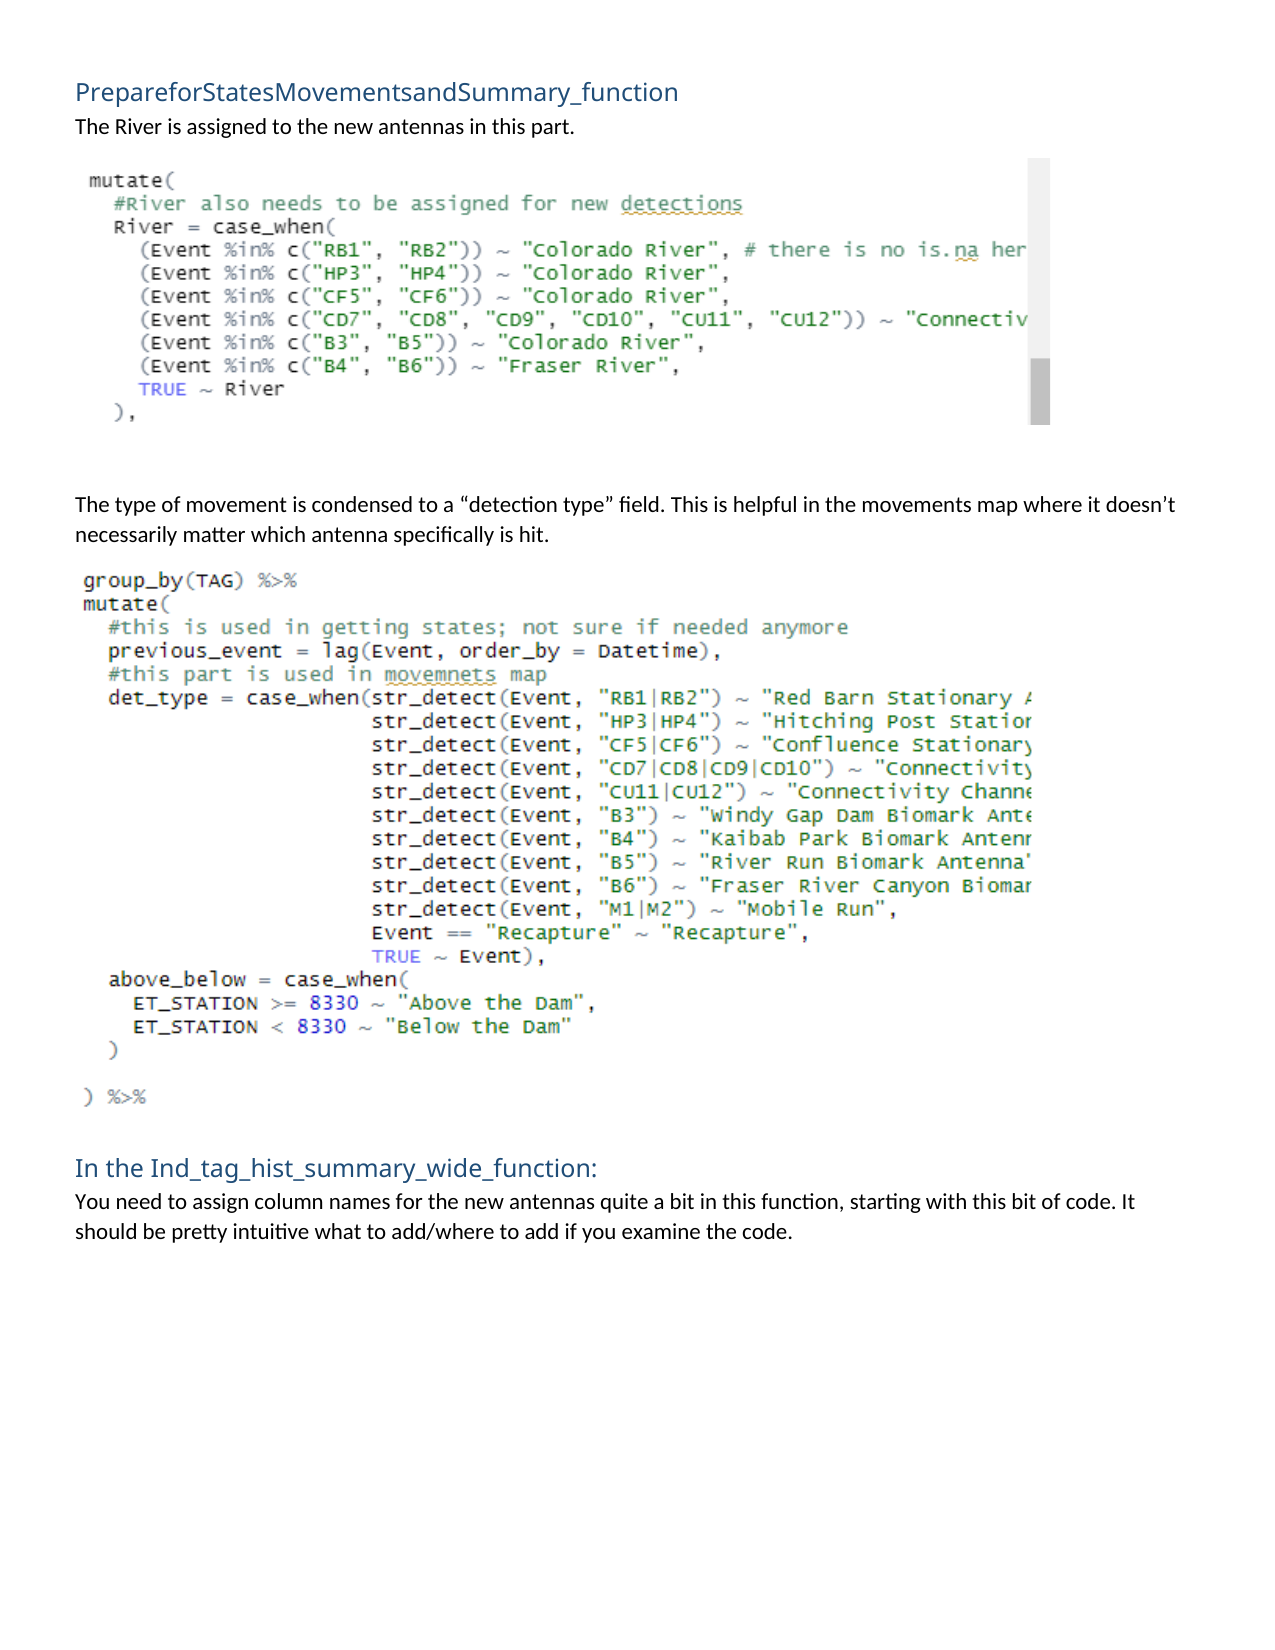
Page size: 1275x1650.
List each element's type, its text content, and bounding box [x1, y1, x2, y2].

subtitle In the Ind_tag_hist_summary_wide_function: [75, 1150, 1200, 1184]
text You need to assign column names for the new antennas quite a bit in this function, starting with this bit of code. It should be pretty intuitive what to add/where to add if you examine the code. [75, 1187, 1200, 1245]
text The type of movement is condensed to a “detection type” field. This is helpful in the movements map where it doesn’t necessarily matter which antenna specifically is hit. [75, 490, 1200, 549]
picture [75, 158, 1050, 425]
subtitle PrepareforStatesMovementsandSummary_function [75, 75, 1200, 109]
picture [75, 567, 1032, 1132]
text The River is assigned to the new antennas in this part. [75, 112, 1200, 140]
